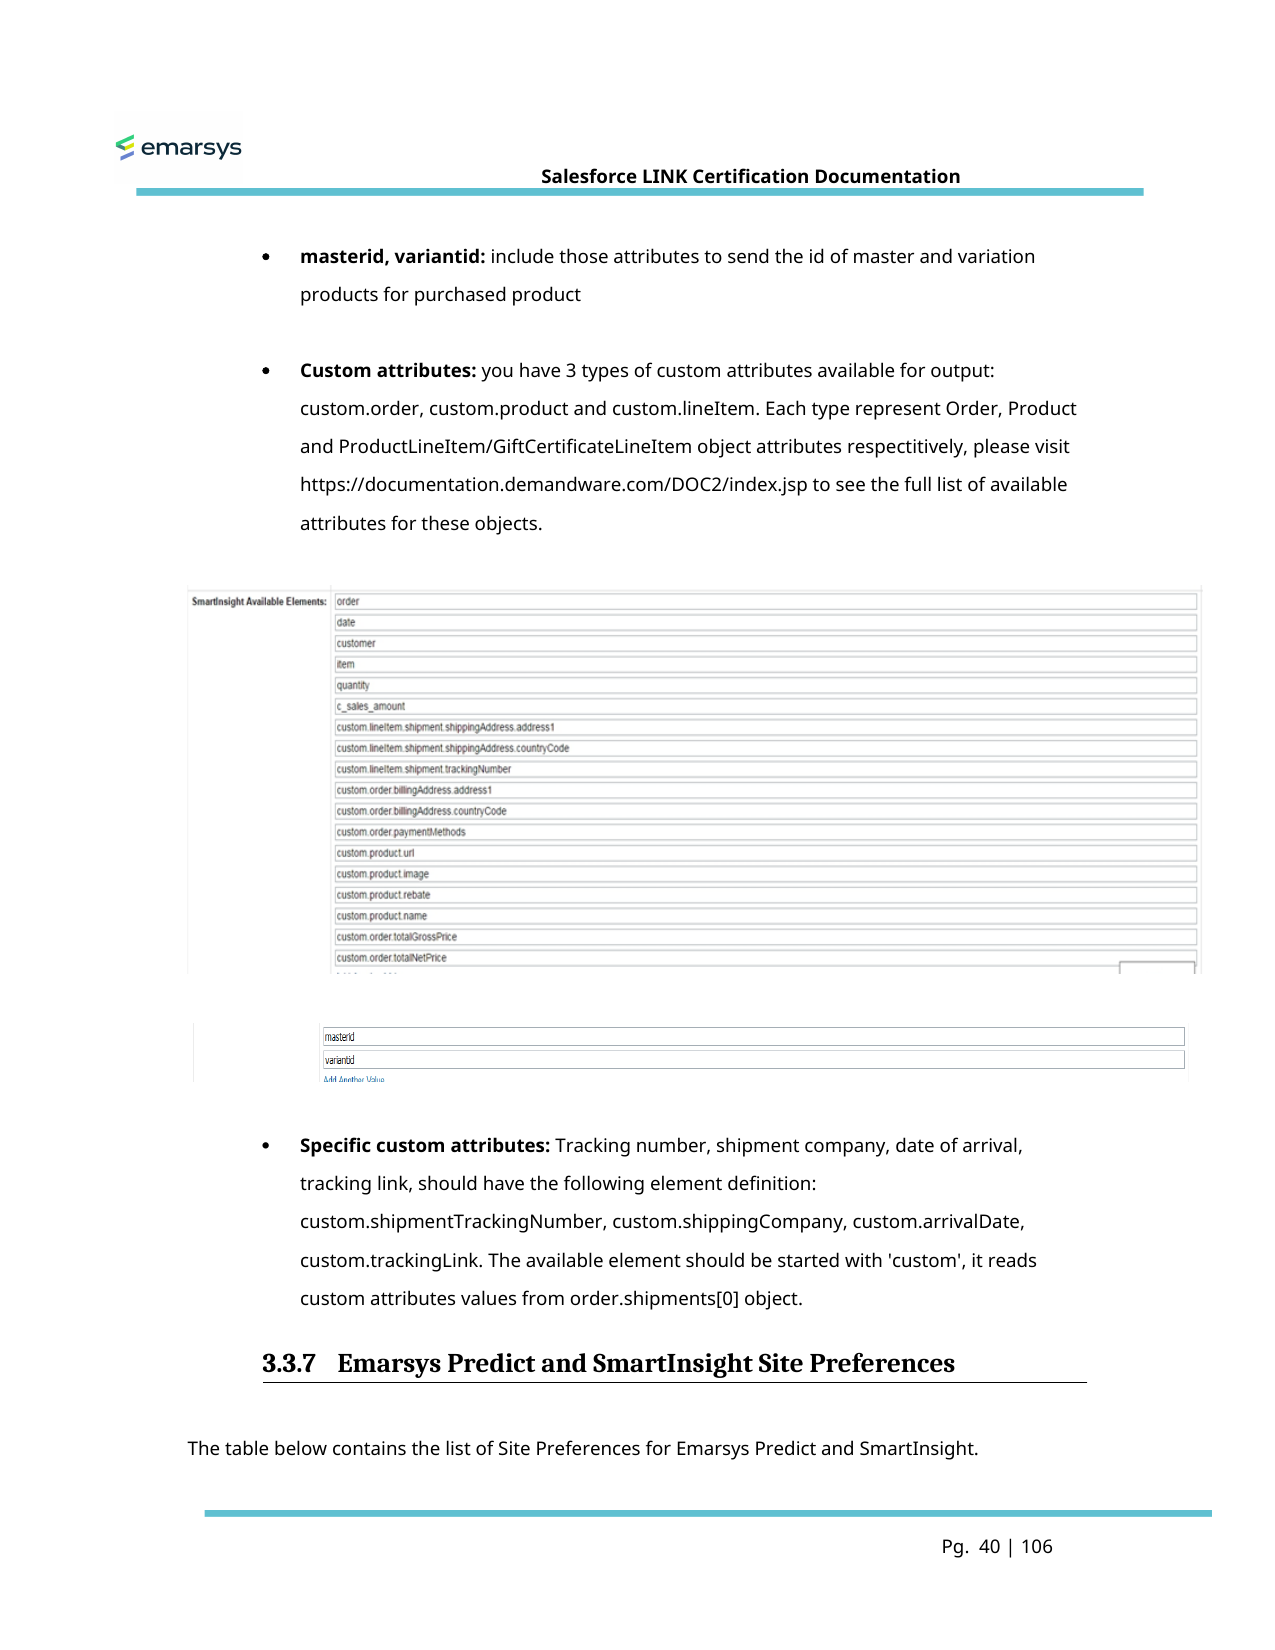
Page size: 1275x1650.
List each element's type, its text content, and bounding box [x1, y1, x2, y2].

list masterid, variantid: include those attributes to send the id of master and variation products for purchased product [262, 243, 1087, 307]
list Specific custom attributes: Tracking number, shipment company, date of arrival, tracking link, should have the following element definition: custom.shipmentTrackingNumber, custom.shippingCompany, custom.arrivalDate, custom.trackingLink. The available element should be started with 'custom', it reads custom attributes values from order.shipments[0] object. [262, 1132, 1087, 1311]
picture [136, 188, 1144, 196]
picture [187, 1023, 1189, 1082]
picture [113, 111, 244, 184]
picture [187, 585, 1203, 974]
picture [204, 1510, 1212, 1517]
subtitle Emarsys Predict and SmartInsight Site Preferences [262, 1348, 1087, 1383]
list Custom attributes: you have 3 types of custom attributes available for output: custom.order, custom.product and custom.lineItem. Each type represent Order, Product and ProductLineItem/GiftCertificateLineItem object attributes respectitively, please visit https://documentation.demandware.com/DOC2/index.jsp to see the full list of available attributes for these objects. [262, 357, 1087, 536]
text The table below contains the list of Site Preferences for Emarsys Predict and SmartInsight. [187, 1436, 1087, 1461]
